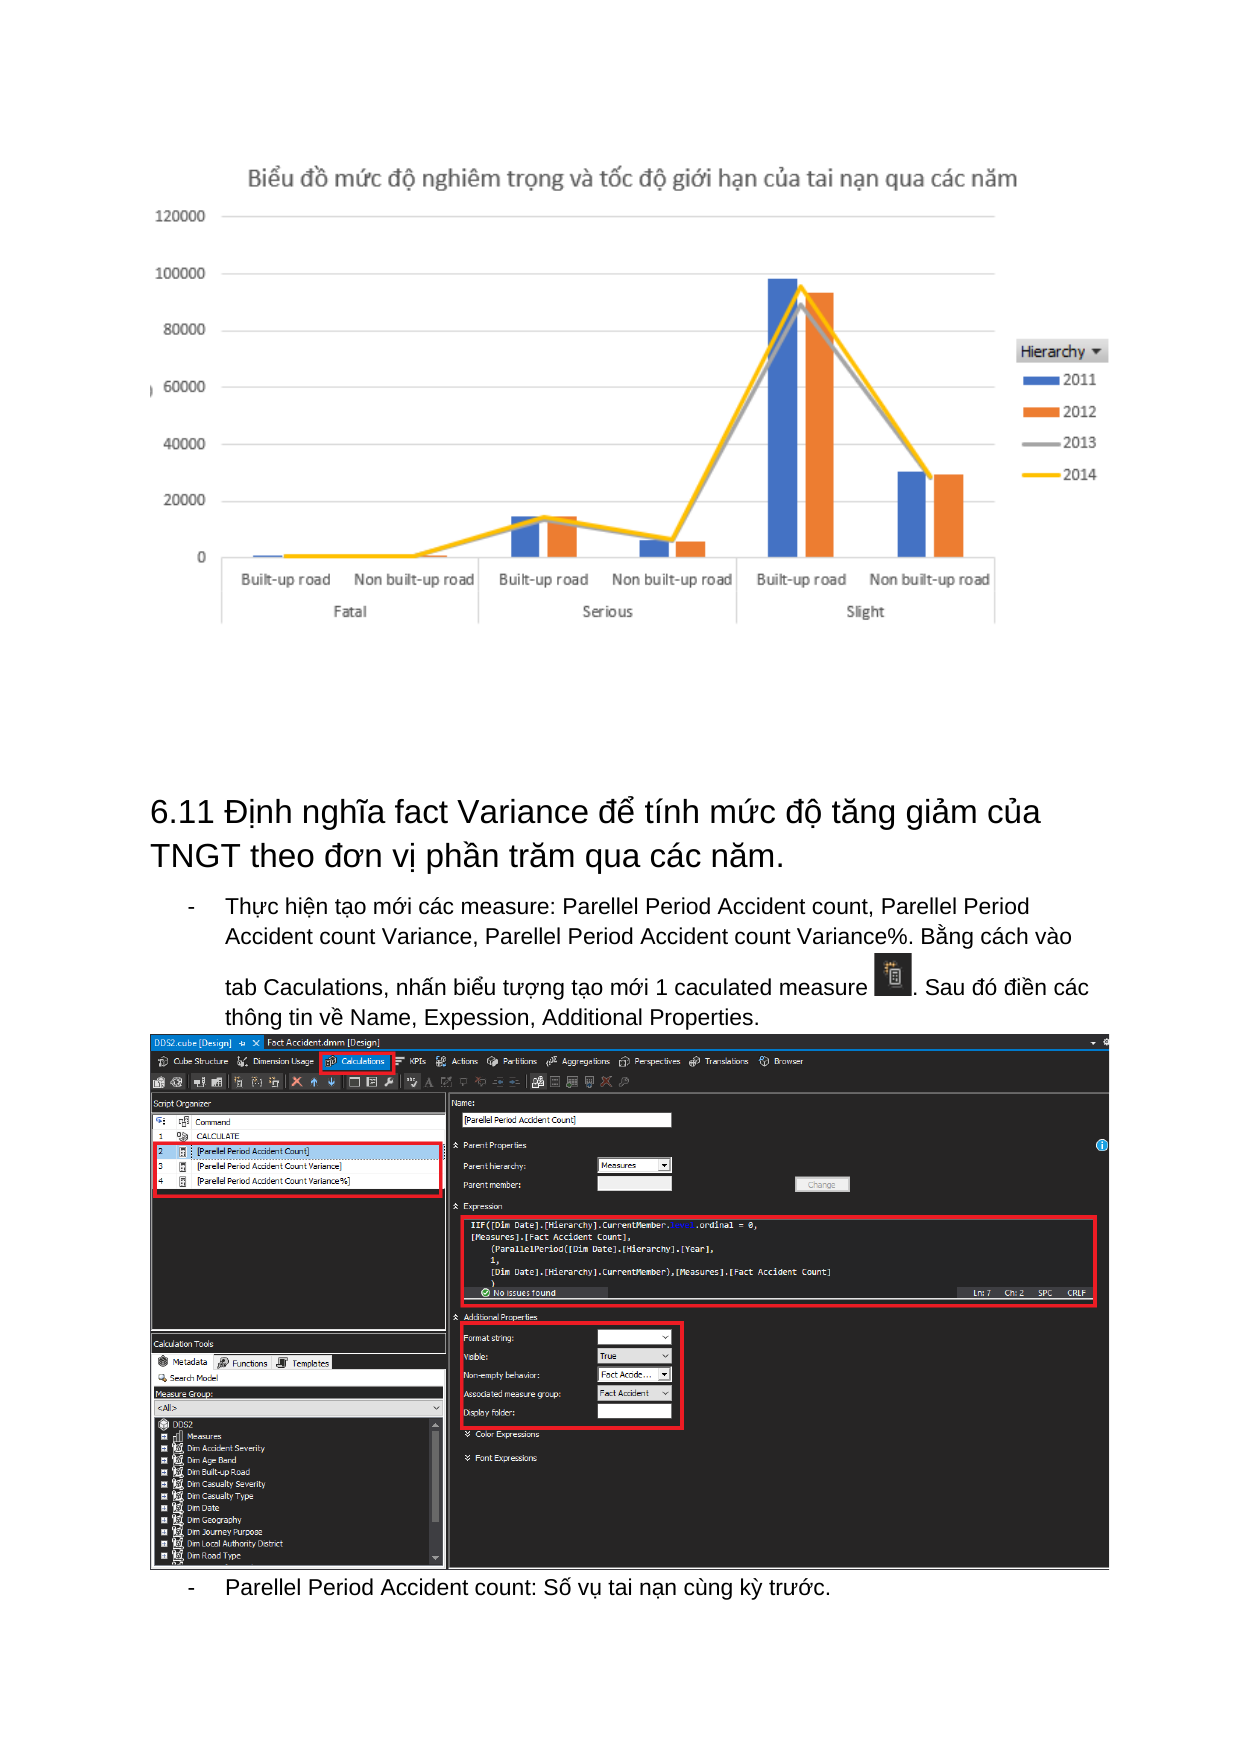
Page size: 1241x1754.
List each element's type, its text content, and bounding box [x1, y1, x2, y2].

list Parellel Period Accident count: Số vụ tai nạn cùng kỳ trước. [187, 1574, 1109, 1600]
list Thực hiện tạo mới các measure: Parellel Period Accident count, Parellel Period Accident count Variance, Parellel Period Accident count Variance%. Bằng cách vào tab Caculations, nhấn biểu tượng tạo mới 1 caculated measure . Sau đó điền các thông tin về Name, Expession, Additional Properties. [187, 893, 1109, 1031]
picture [150, 150, 1110, 627]
picture [150, 1034, 1110, 1570]
subtitle 6.11 Định nghĩa fact Variance để tính mức độ tăng giảm của TNGT theo đơn vị phần trăm qua các năm. [150, 792, 1109, 875]
picture [874, 953, 912, 996]
